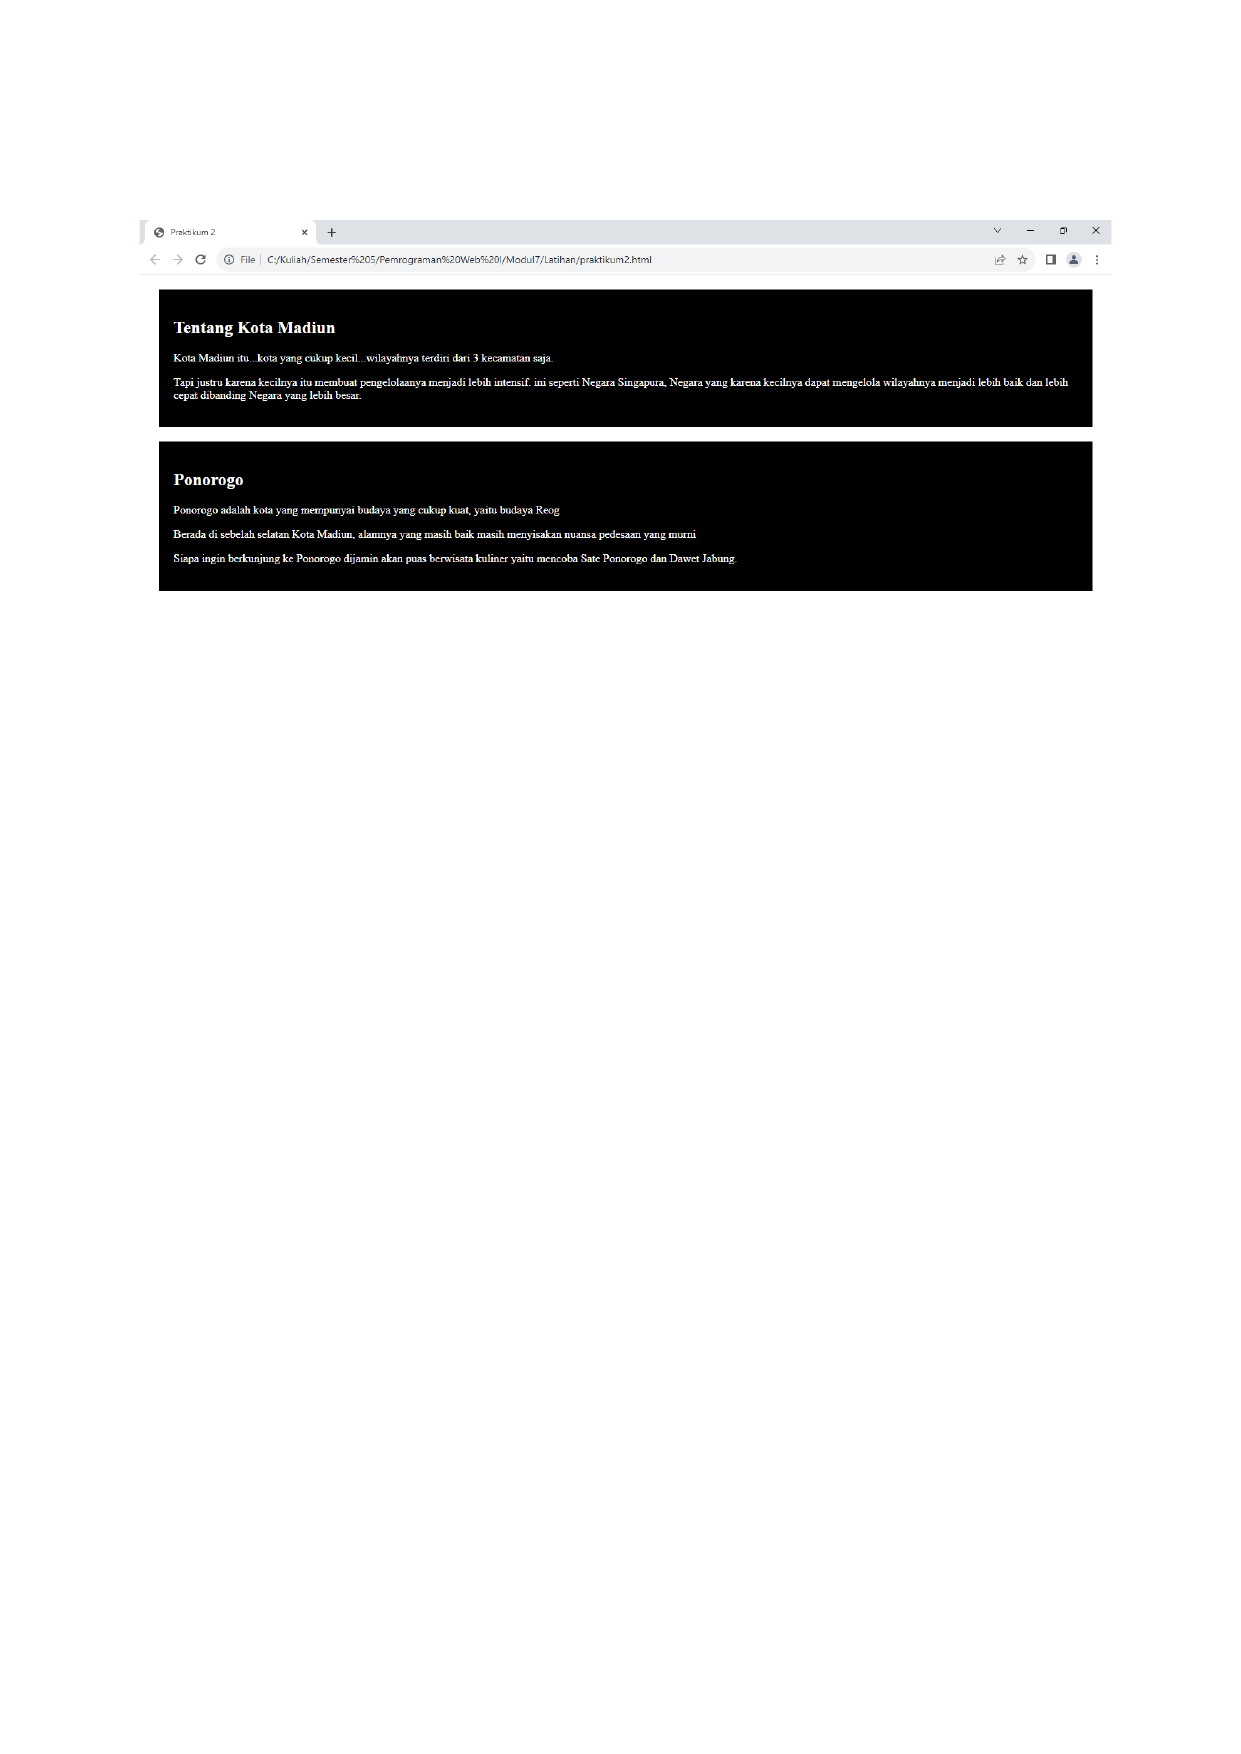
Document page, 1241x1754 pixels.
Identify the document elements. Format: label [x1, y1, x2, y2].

picture [139, 220, 1112, 727]
